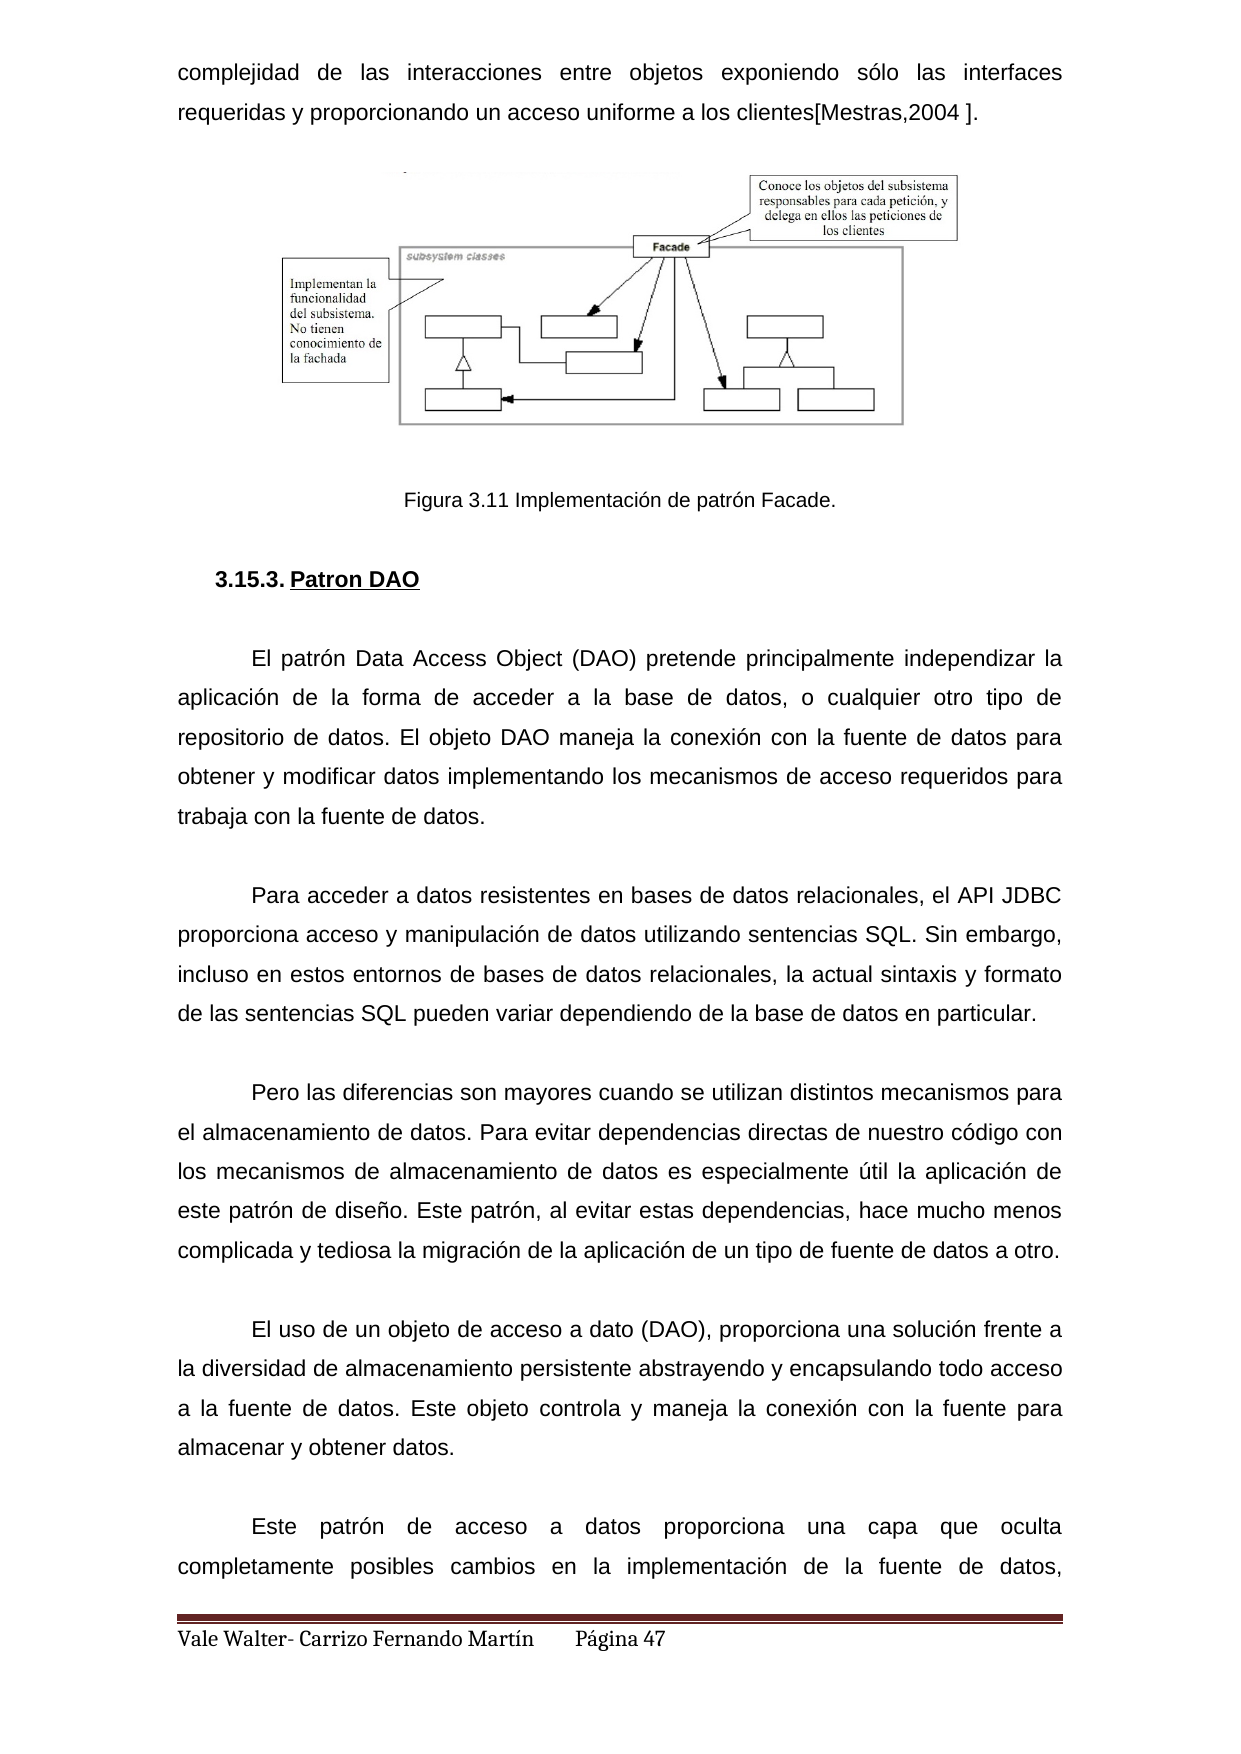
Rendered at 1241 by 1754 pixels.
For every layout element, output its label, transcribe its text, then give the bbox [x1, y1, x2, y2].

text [177, 1513, 1063, 1579]
text Para acceder a datos resistentes en bases de datos relacionales, el API JDBC proporciona acceso y manipulación de datos utilizando sentencias SQL. Sin embargo, incluso en estos entornos de bases de datos relacionales, la actual sintaxis y formato de las sentencias SQL pueden variar dependiendo de la base de datos en particular. [177, 882, 1063, 1026]
text El patrón Data Access Object (DAO) pretende principalmente independizar la aplicación de la forma de acceder a la base de datos, o cualquier otro tipo de repositorio de datos. El objeto DAO maneja la conexión con la fuente de datos para obtener y modificar datos implementando los mecanismos de acceso requeridos para trabaja con la fuente de datos. [177, 645, 1063, 829]
picture [275, 172, 965, 432]
text El uso de un objeto de acceso a dato (DAO), proporciona una solución frente a la diversidad de almacenamiento persistente abstrayendo y encapsulando todo acceso a la fuente de datos. Este objeto controla y maneja la conexión con la fuente para almacenar y obtener datos. [177, 1316, 1063, 1461]
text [177, 59, 1063, 125]
text Pero las diferencias son mayores cuando se utilizan distintos mecanismos para el almacenamiento de datos. Para evitar dependencias directas de nuestro código con los mecanismos de almacenamiento de datos es especialmente útil la aplicación de este patrón de diseño. Este patrón, al evitar estas dependencias, hace mucho menos complicada y tediosa la migración de la aplicación de un tipo de fuente de datos a otro. [177, 1079, 1063, 1263]
list Patron DAO [215, 566, 1063, 592]
text Figura 3.11 Implementación de patrón Facade. [177, 488, 1063, 512]
